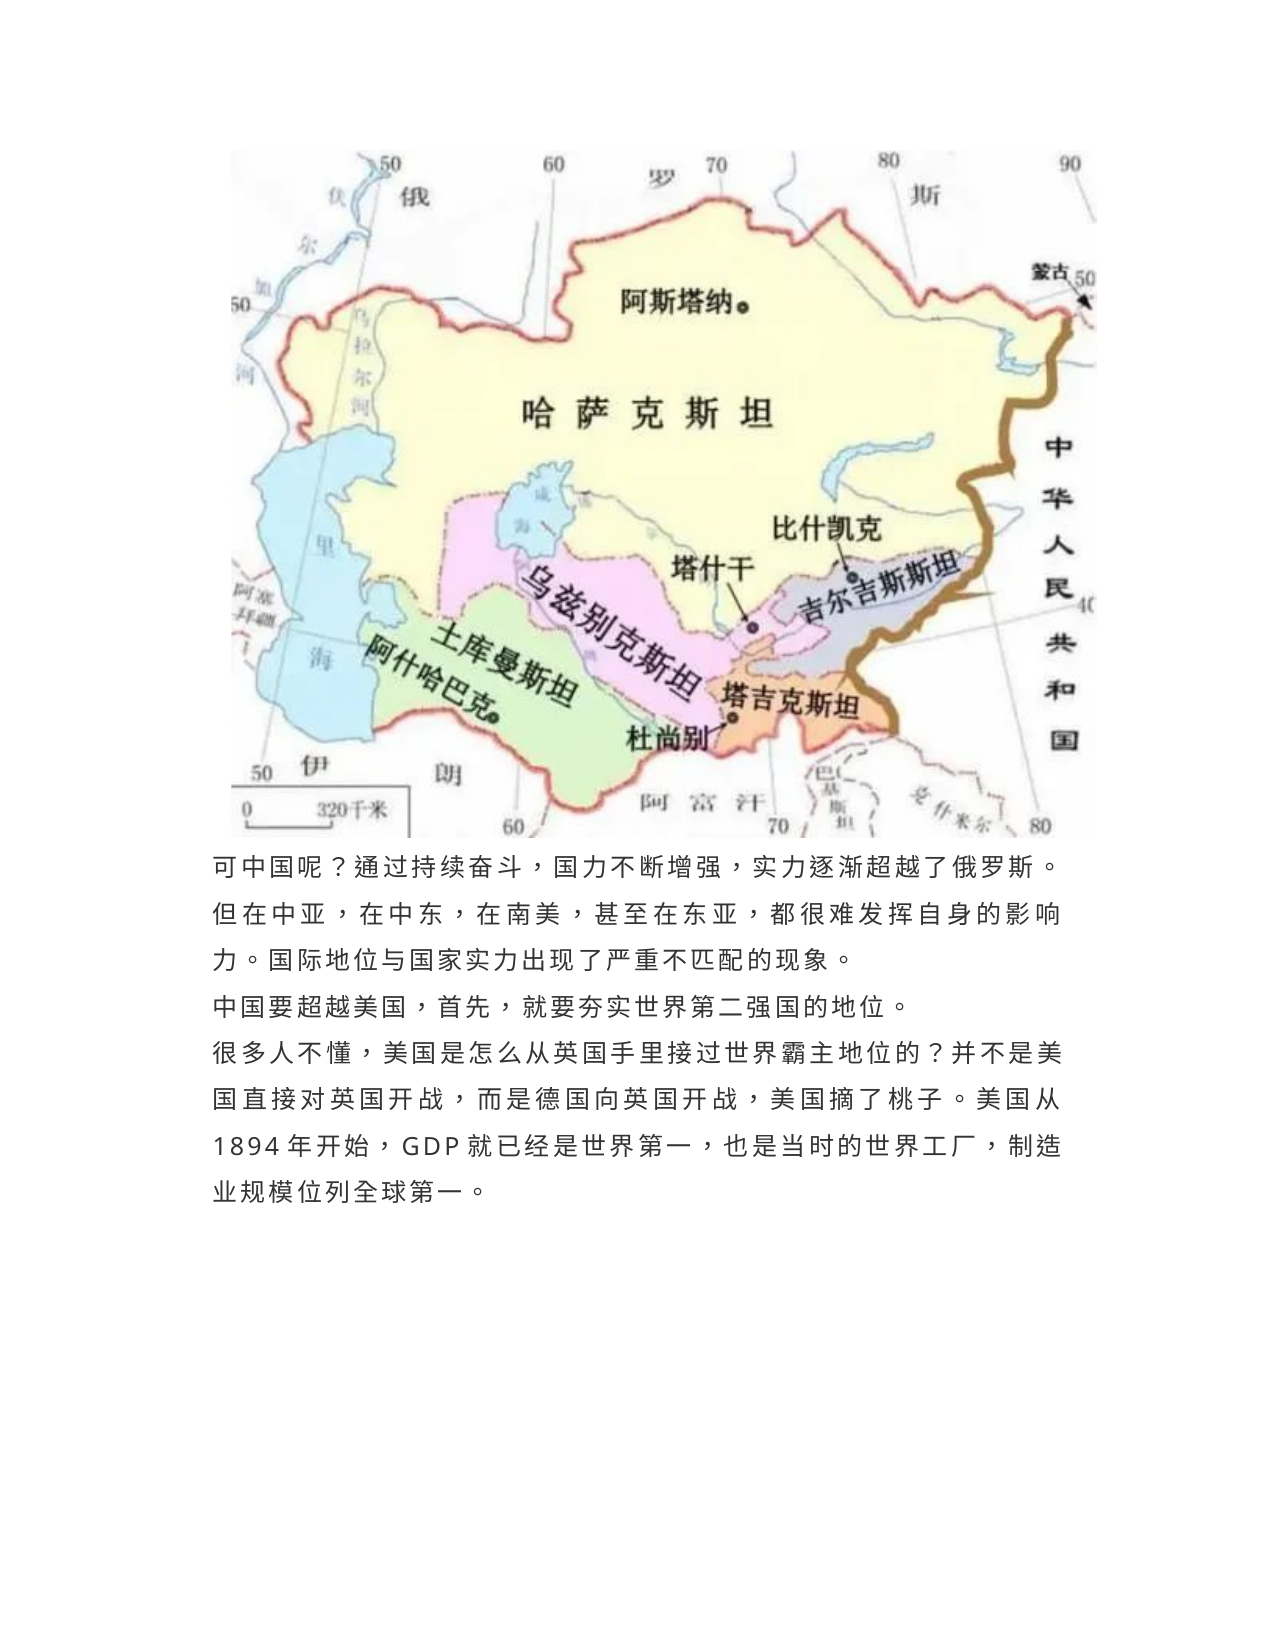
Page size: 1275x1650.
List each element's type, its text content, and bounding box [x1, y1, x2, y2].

text 中国要超越美国，首先，就要夯实世界第二强国的地位。 [212, 977, 1062, 1023]
text 可中国呢？通过持续奋斗，国力不断增强，实力逐渐超越了俄罗斯。但在中亚，在中东，在南美，甚至在东亚，都很难发挥自身的影响力。国际地位与国家实力出现了严重不匹配的现象。 [212, 837, 1062, 977]
picture [231, 150, 1097, 838]
text 很多人不懂，美国是怎么从英国手里接过世界霸主地位的？并不是美国直接对英国开战，而是德国向英国开战，美国摘了桃子。美国从1894年开始，GDP就已经是世界第一，也是当时的世界工厂，制造业规模位列全球第一。 [212, 1023, 1062, 1209]
